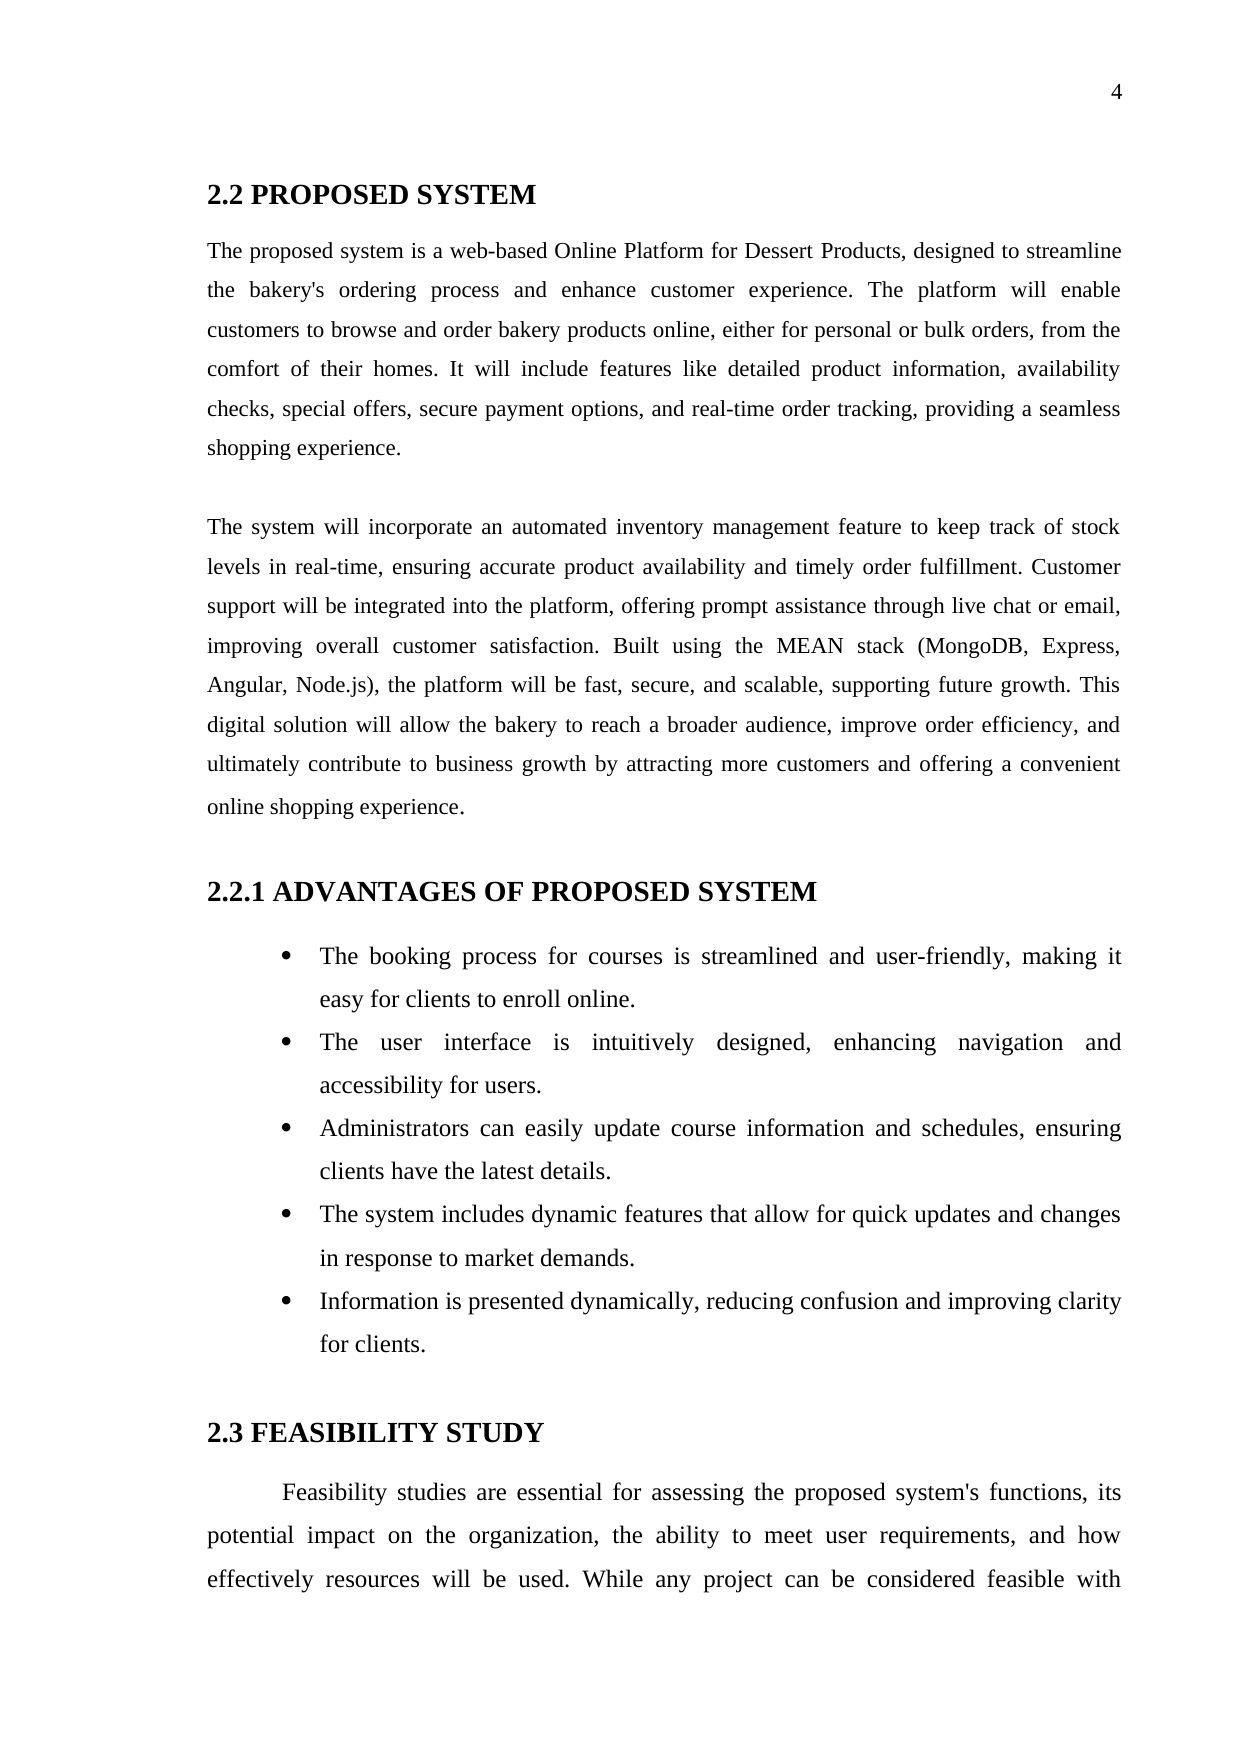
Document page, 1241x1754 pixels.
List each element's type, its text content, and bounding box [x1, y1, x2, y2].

list Administrators can easily update course information and schedules, ensuring clients have the latest details. [282, 1113, 1122, 1185]
list The booking process for courses is streamlined and user-friendly, making it easy for clients to enroll online. [282, 941, 1122, 1013]
text 2.3 FEASIBILITY STUDY [207, 1415, 1122, 1449]
text The proposed system is a web-based Online Platform for Dessert Products, designed to streamline the bakery's ordering process and enhance customer experience. The platform will enable customers to browse and order bakery products online, either for personal or bulk orders, from the comfort of their homes. It will include features like detailed product information, availability checks, special offers, secure payment options, and real-time order tracking, providing a seamless shopping experience. [207, 237, 1122, 461]
text The system will incorporate an automated inventory management feature to keep track of stock levels in real-time, ensuring accurate product availability and timely order fulfillment. Customer support will be integrated into the platform, offering prompt assistance through live chat or email, improving overall customer satisfaction. Built using the MEAN stack (MongoDB, Express, Angular, Node.js), the platform will be fast, secure, and scalable, supporting future growth. This digital solution will allow the bakery to reach a broader audience, improve order efficiency, and ultimately contribute to business growth by attracting more customers and offering a convenient online shopping experience. [207, 513, 1122, 820]
text 2.2.1 ADVANTAGES OF PROPOSED SYSTEM [207, 874, 1122, 907]
list The system includes dynamic features that allow for quick updates and changes in response to market demands. [282, 1199, 1122, 1271]
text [207, 1477, 1122, 1592]
list Information is presented dynamically, reducing confusion and improving clarity for clients. [282, 1286, 1122, 1358]
text 2.2 PROPOSED SYSTEM [207, 177, 1122, 211]
list The user interface is intuitively designed, enhancing navigation and accessibility for users. [282, 1027, 1122, 1099]
